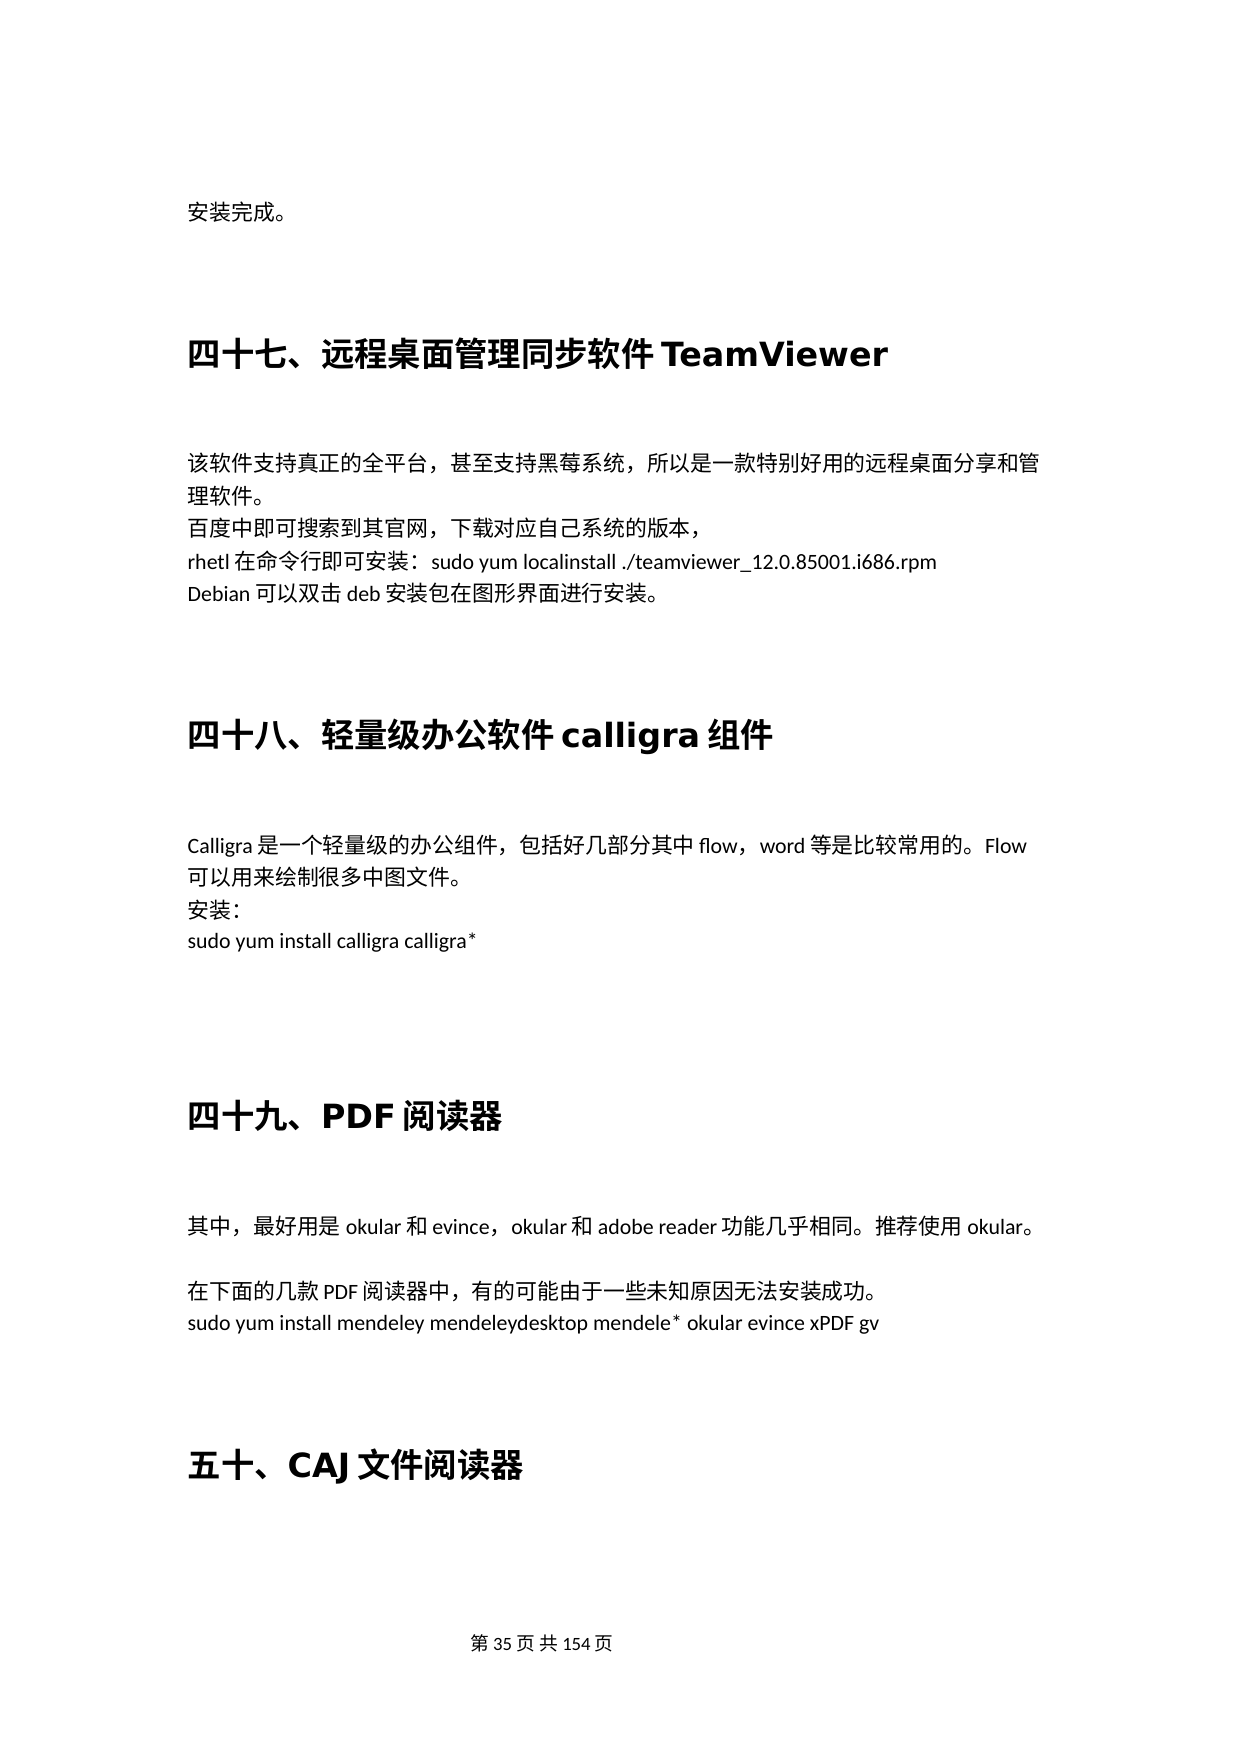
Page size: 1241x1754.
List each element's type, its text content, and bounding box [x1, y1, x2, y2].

text 安装： [187, 892, 1053, 925]
text Calligra是一个轻量级的办公组件，包括好几部分其中flow，word等是比较常用的。Flow可以用来绘制很多中图文件。 [187, 827, 1053, 892]
text rhetl在命令行即可安装：sudo yum localinstall ./teamviewer_12.0.85001.i686.rpm [187, 543, 1053, 576]
text 该软件支持真正的全平台，甚至支持黑莓系统，所以是一款特别好用的远程桌面分享和管理软件。 [187, 446, 1053, 511]
subtitle 四十九、PDF阅读器 [187, 1082, 1053, 1147]
subtitle 四十七、远程桌面管理同步软件TeamViewer [187, 319, 1053, 384]
text Debian可以双击deb安装包在图形界面进行安装。 [187, 576, 1053, 608]
text 在下面的几款PDF阅读器中，有的可能由于一些未知原因无法安装成功。 [187, 1273, 1053, 1306]
subtitle 五十、CAJ文件阅读器 [187, 1431, 1053, 1496]
text 其中，最好用是 okular和evince，okular和adobe reader功能几乎相同。推荐使用 okular。 [187, 1208, 1053, 1241]
text 百度中即可搜索到其官网，下载对应自己系统的版本， [187, 511, 1053, 543]
subtitle 四十八、轻量级办公软件calligra组件 [187, 700, 1053, 765]
text sudo yum install calligra calligra* [187, 925, 1053, 957]
text 安装完成。 [187, 194, 1053, 227]
text sudo yum install mendeley mendeleydesktop mendele* okular evince xPDF gv [187, 1306, 1053, 1338]
